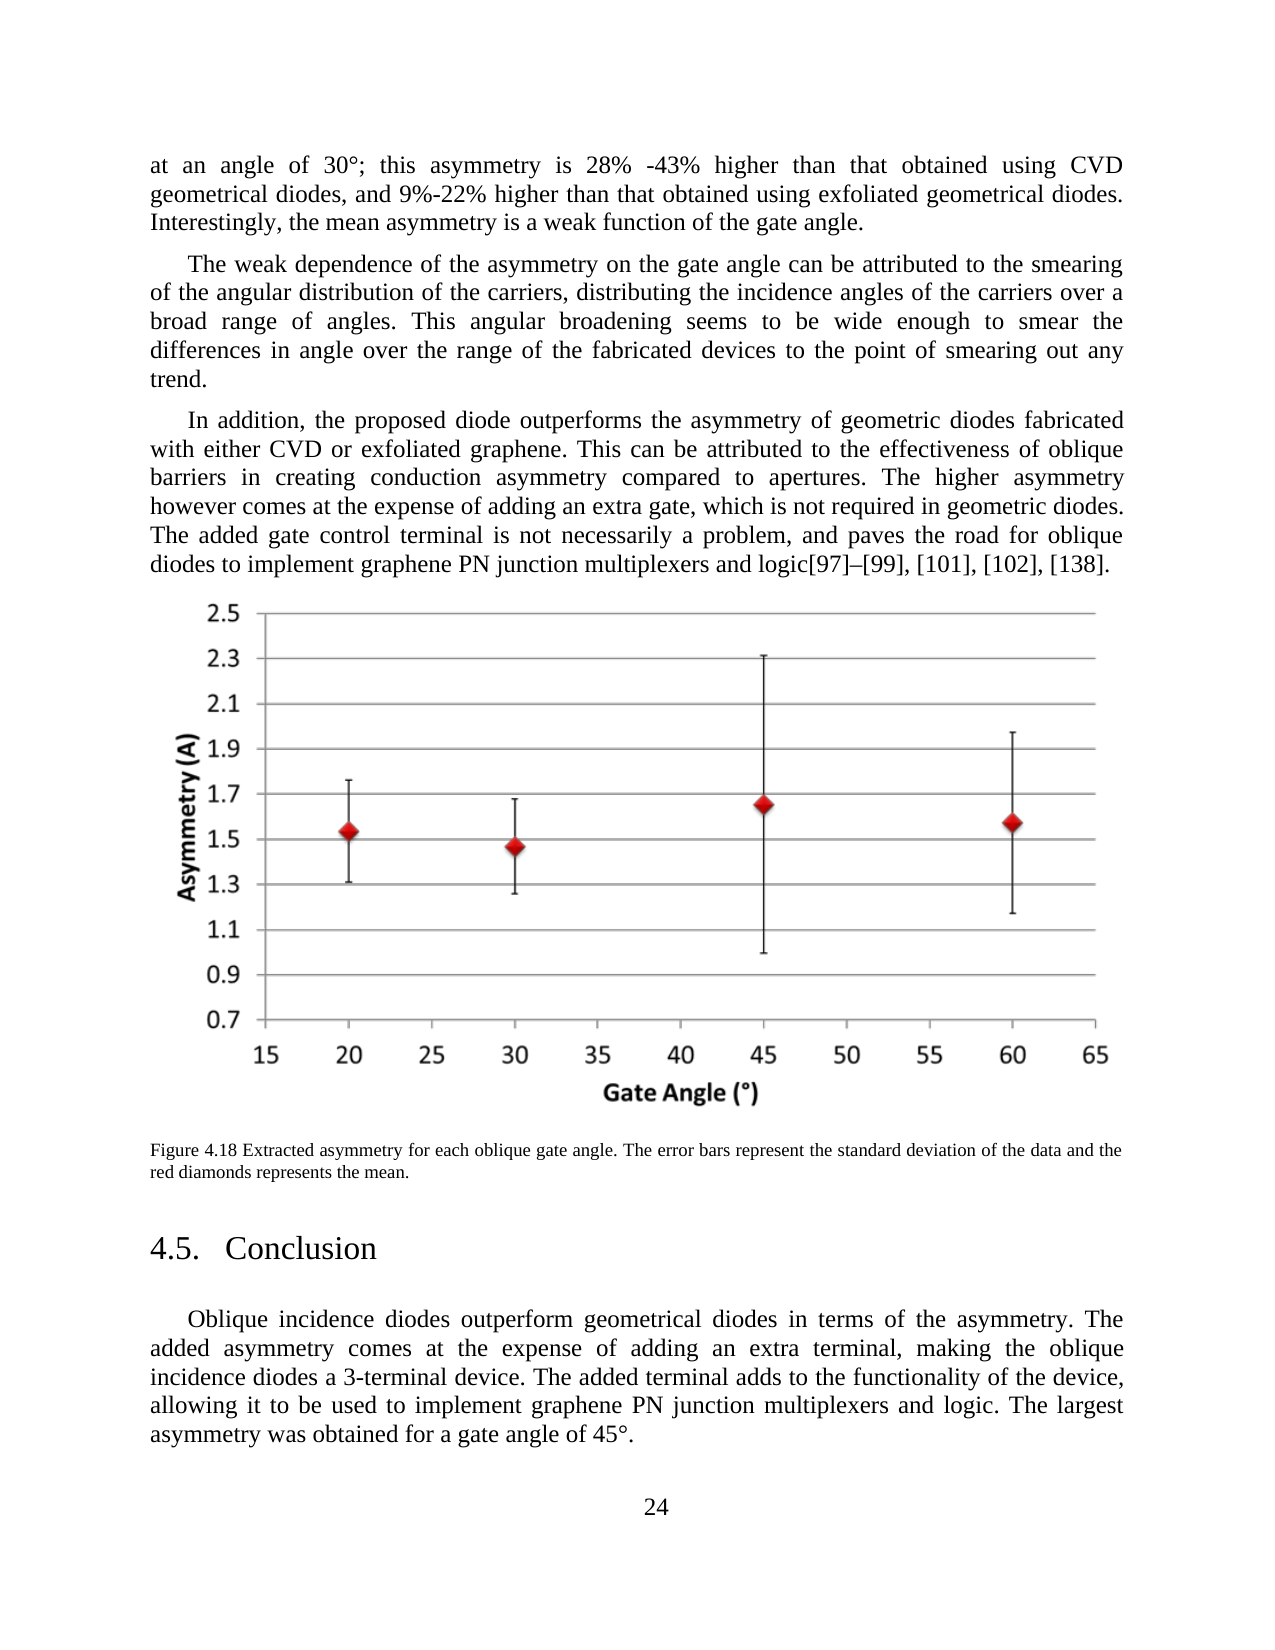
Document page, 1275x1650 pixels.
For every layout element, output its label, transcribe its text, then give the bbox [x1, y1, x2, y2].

text Oblique incidence diodes outperform geometrical diodes in terms of the asymmetry. The added asymmetry comes at the expense of adding an extra terminal, making the oblique incidence diodes a 3-terminal device. The added terminal adds to the functionality of the device, allowing it to be used to implement graphene PN junction multiplexers and logic. The largest asymmetry was obtained for a gate angle of 45°. [150, 1304, 1125, 1448]
text In addition, the proposed diode outperforms the asymmetry of geometric diodes fabricated with either CVD or exfoliated graphene. This can be attributed to the effectiveness of oblique barriers in creating conduction asymmetry compared to apertures. The higher asymmetry however comes at the expense of adding an extra gate, which is not required in geometric diodes. The added gate control terminal is not necessarily a problem, and paves the road for oblique diodes to implement graphene PN junction multiplexers and logic[97]–[99], [101], [102], [138]. [150, 405, 1125, 577]
picture [150, 590, 1125, 1127]
subtitle Conclusion [150, 1228, 1125, 1267]
text The weak dependence of the asymmetry on the gate angle can be attributed to the smearing of the angular distribution of the carriers, distributing the incidence angles of the carriers over a broad range of angles. This angular broadening seems to be wide enough to smear the differences in angle over the range of the fabricated devices to the point of smearing out any trend. [150, 249, 1125, 392]
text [150, 150, 1125, 236]
